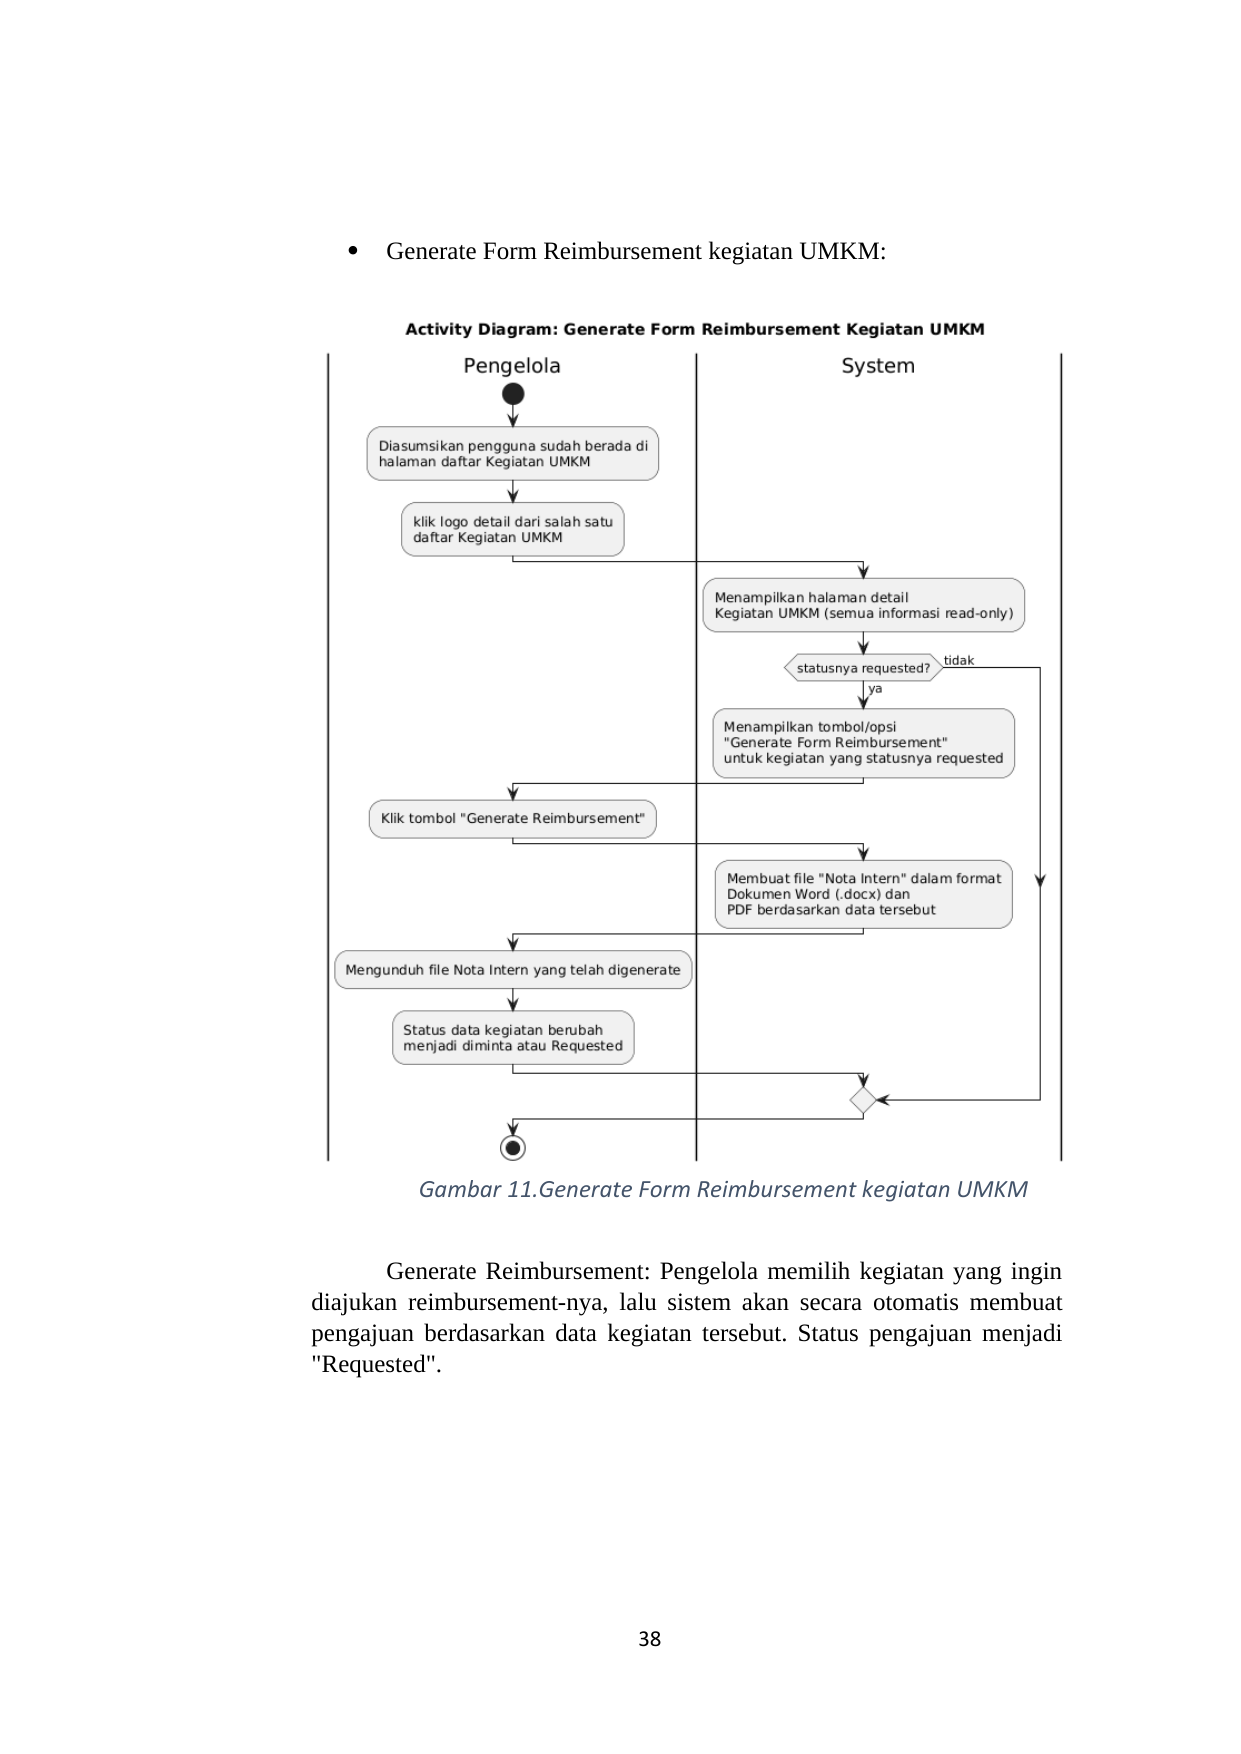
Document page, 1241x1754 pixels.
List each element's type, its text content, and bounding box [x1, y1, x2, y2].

list Generate Form Reimbursement kegiatan UMKM: [349, 236, 1063, 265]
text Gambar 11.Generate Form Reimbursement kegiatan UMKM [311, 1173, 1063, 1204]
picture [311, 298, 1082, 1172]
text Generate Reimbursement: Pengelola memilih kegiatan yang ingin diajukan reimbursement-nya, lalu sistem akan secara otomatis membuat pengajuan berdasarkan data kegiatan tersebut. Status pengajuan menjadi "Requested". [311, 1256, 1063, 1378]
